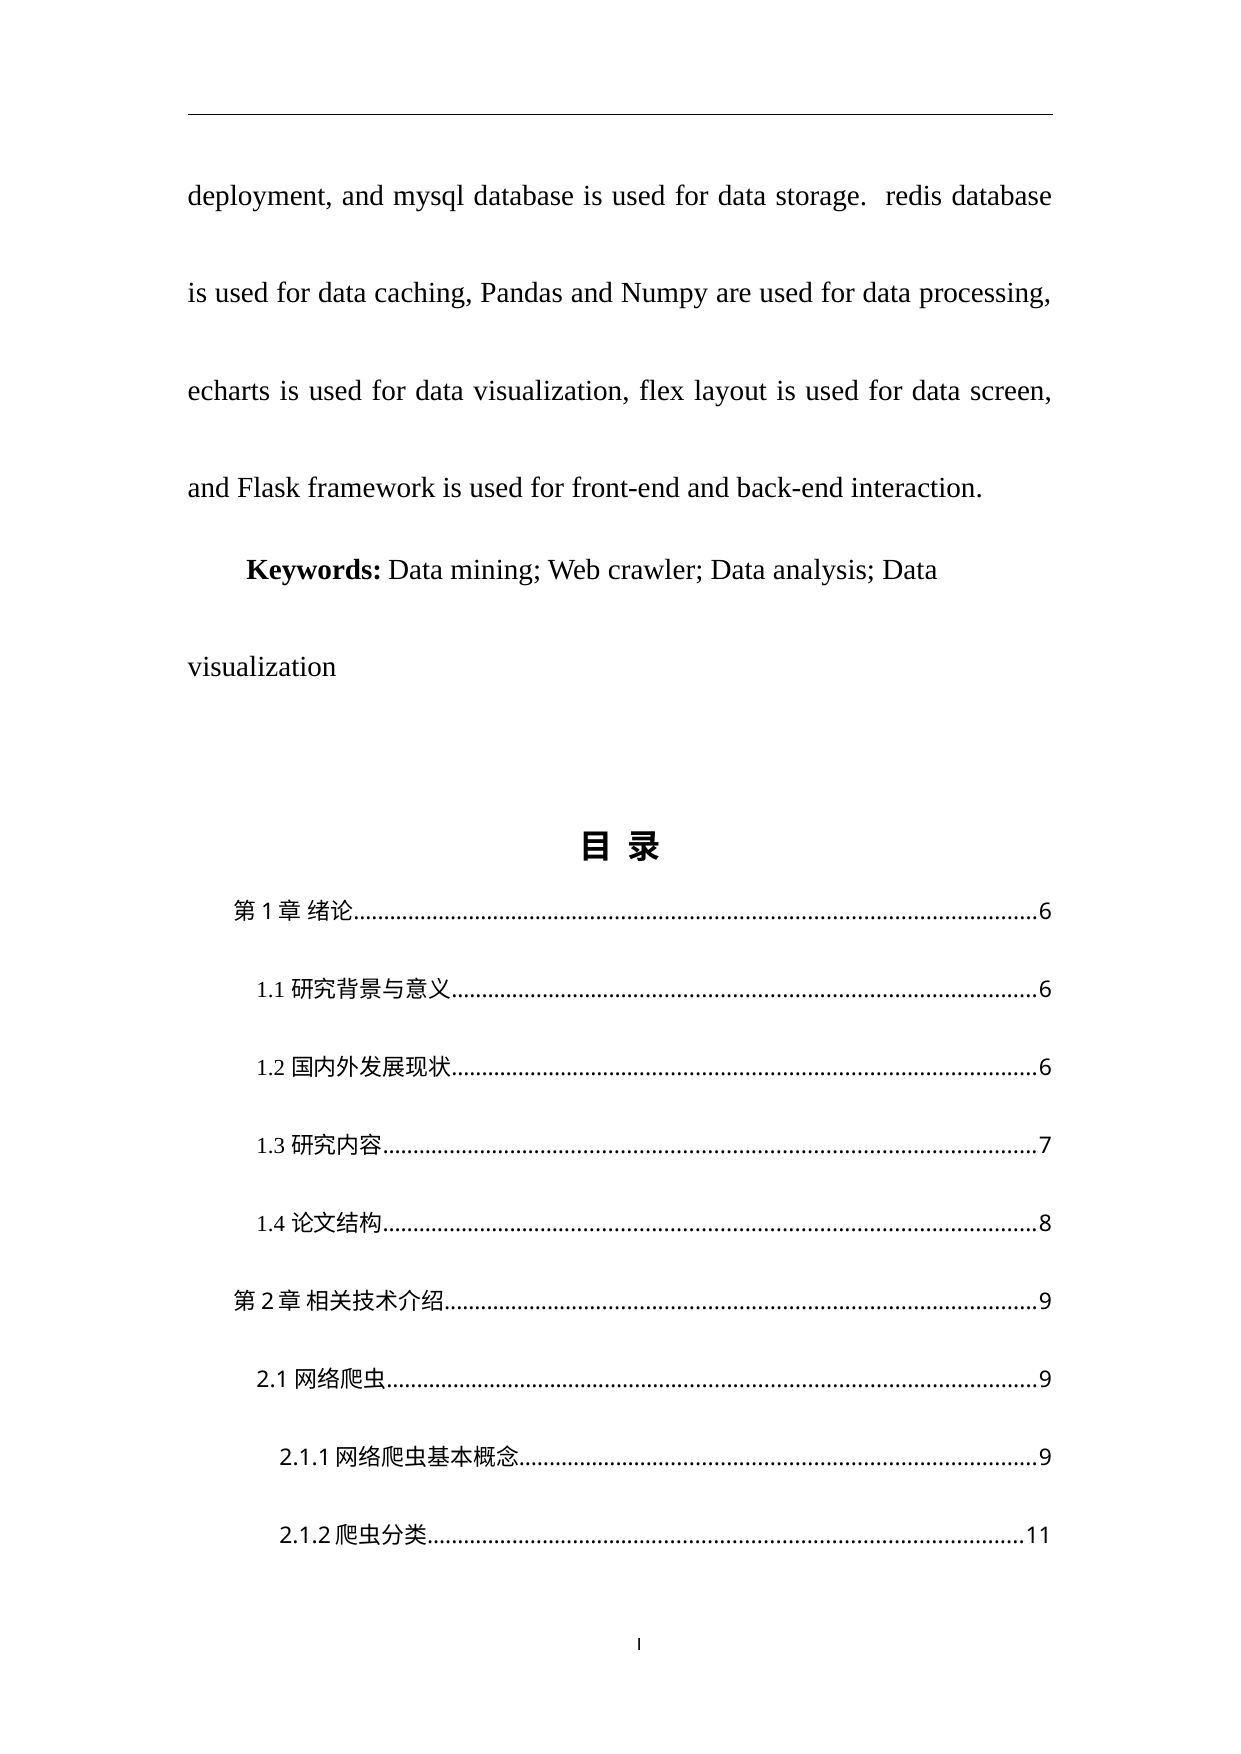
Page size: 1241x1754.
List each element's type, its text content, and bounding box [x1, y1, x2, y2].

text Keywords: Data mining; Web crawler; Data analysis; Data visualization [187, 536, 1053, 699]
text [187, 162, 1053, 519]
